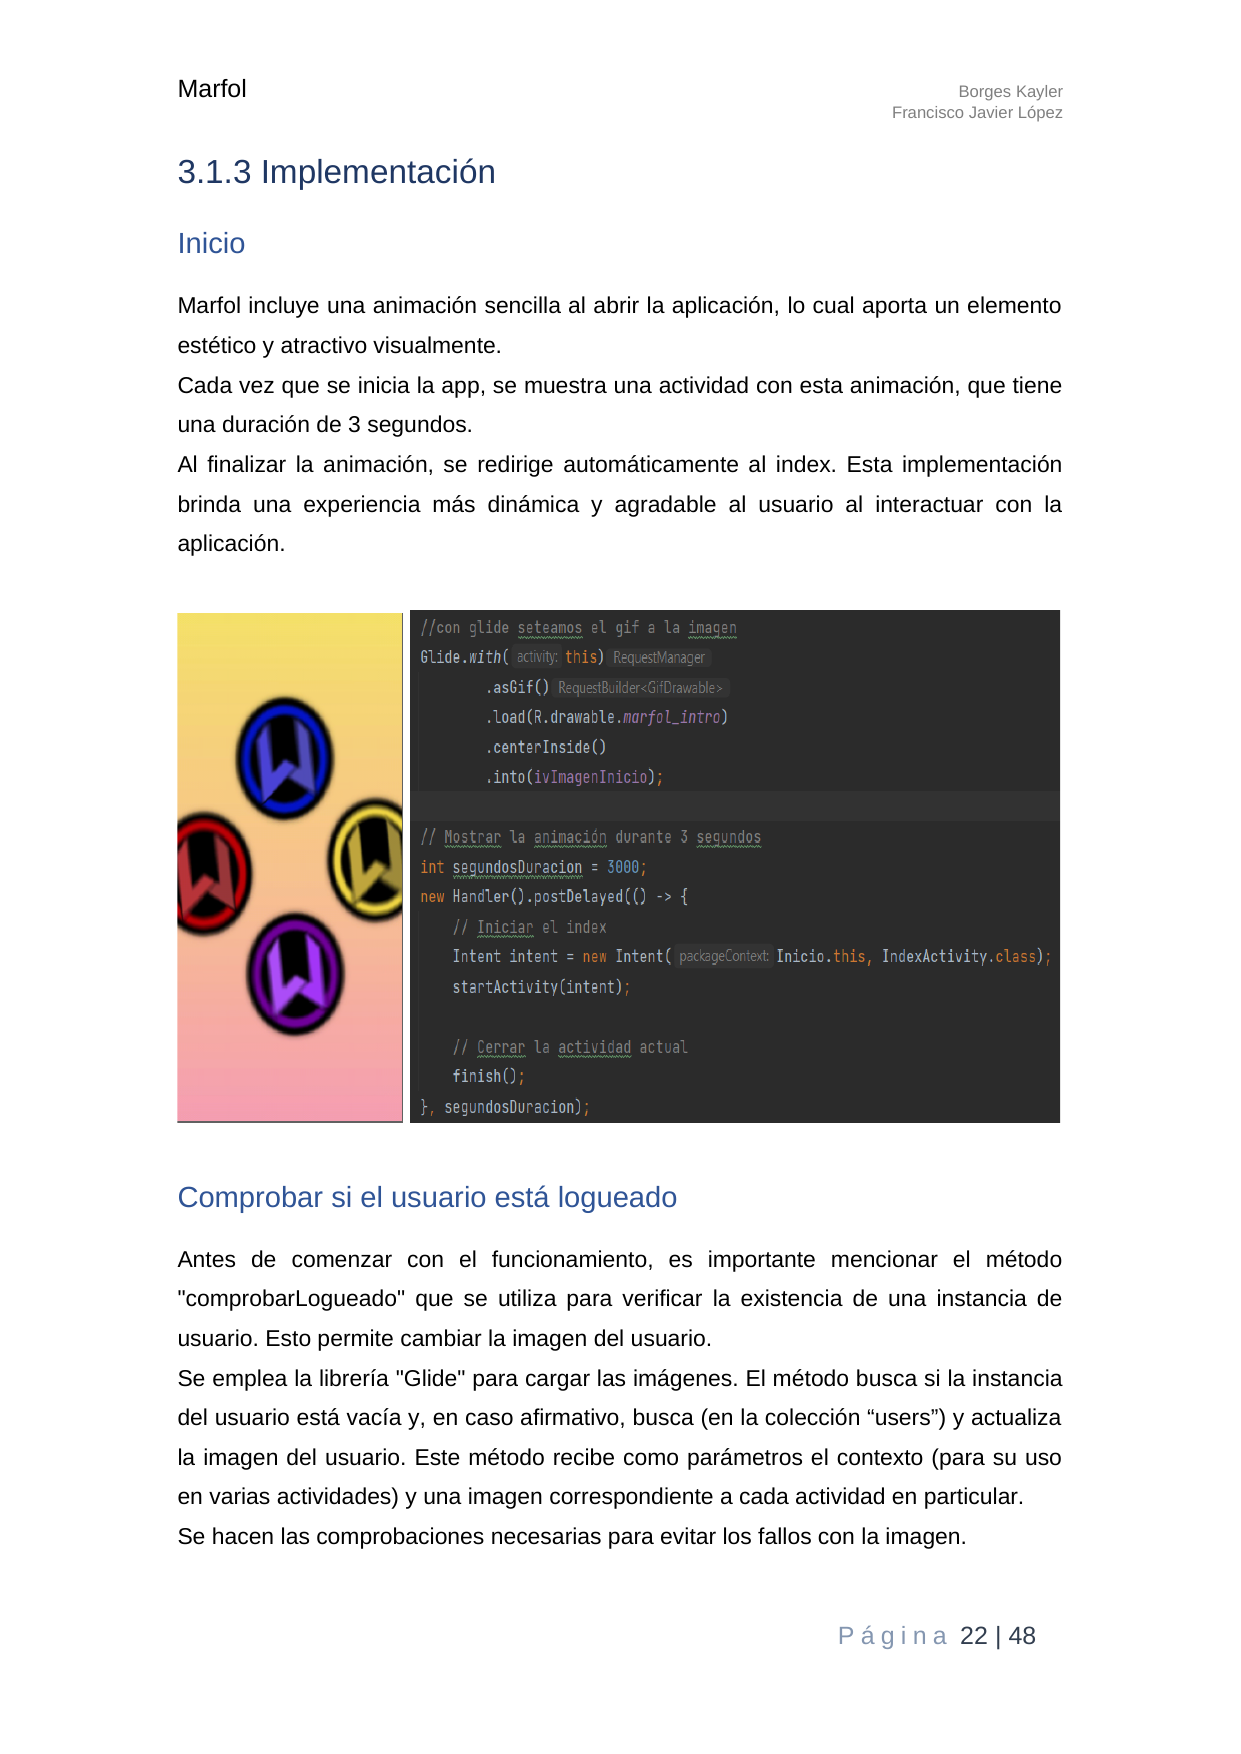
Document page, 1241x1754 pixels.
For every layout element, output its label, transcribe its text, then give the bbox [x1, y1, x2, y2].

subtitle Comprobar si el usuario está logueado [177, 1180, 1063, 1213]
text Se emplea la librería "Glide" para cargar las imágenes. El método busca si la instancia del usuario está vacía y, en caso afirmativo, busca (en la colección “users”) y actualiza la imagen del usuario. Este método recibe como parámetros el contexto (para su uso en varias actividades) y una imagen correspondiente a cada actividad en particular. [177, 1365, 1063, 1509]
subtitle 3.1.3 Implementación [177, 152, 1063, 190]
text Al finalizar la animación, se redirige automáticamente al index. Esta implementación brinda una experiencia más dinámica y agradable al usuario al interactuar con la aplicación. [177, 451, 1063, 556]
picture [177, 613, 404, 1123]
text Cada vez que se inicia la app, se muestra una actividad con esta animación, que tiene una duración de 3 segundos. [177, 372, 1063, 437]
picture [410, 610, 1061, 1123]
text Marfol incluye una animación sencilla al abrir la aplicación, lo cual aporta un elemento estético y atractivo visualmente. [177, 292, 1063, 358]
text Antes de comenzar con el funcionamiento, es importante mencionar el método "comprobarLogueado" que se utiliza para verificar la existencia de una instancia de usuario. Esto permite cambiar la imagen del usuario. [177, 1246, 1063, 1351]
subtitle Inicio [177, 226, 1063, 260]
text Se hacen las comprobaciones necesarias para evitar los fallos con la imagen. [177, 1523, 1063, 1549]
